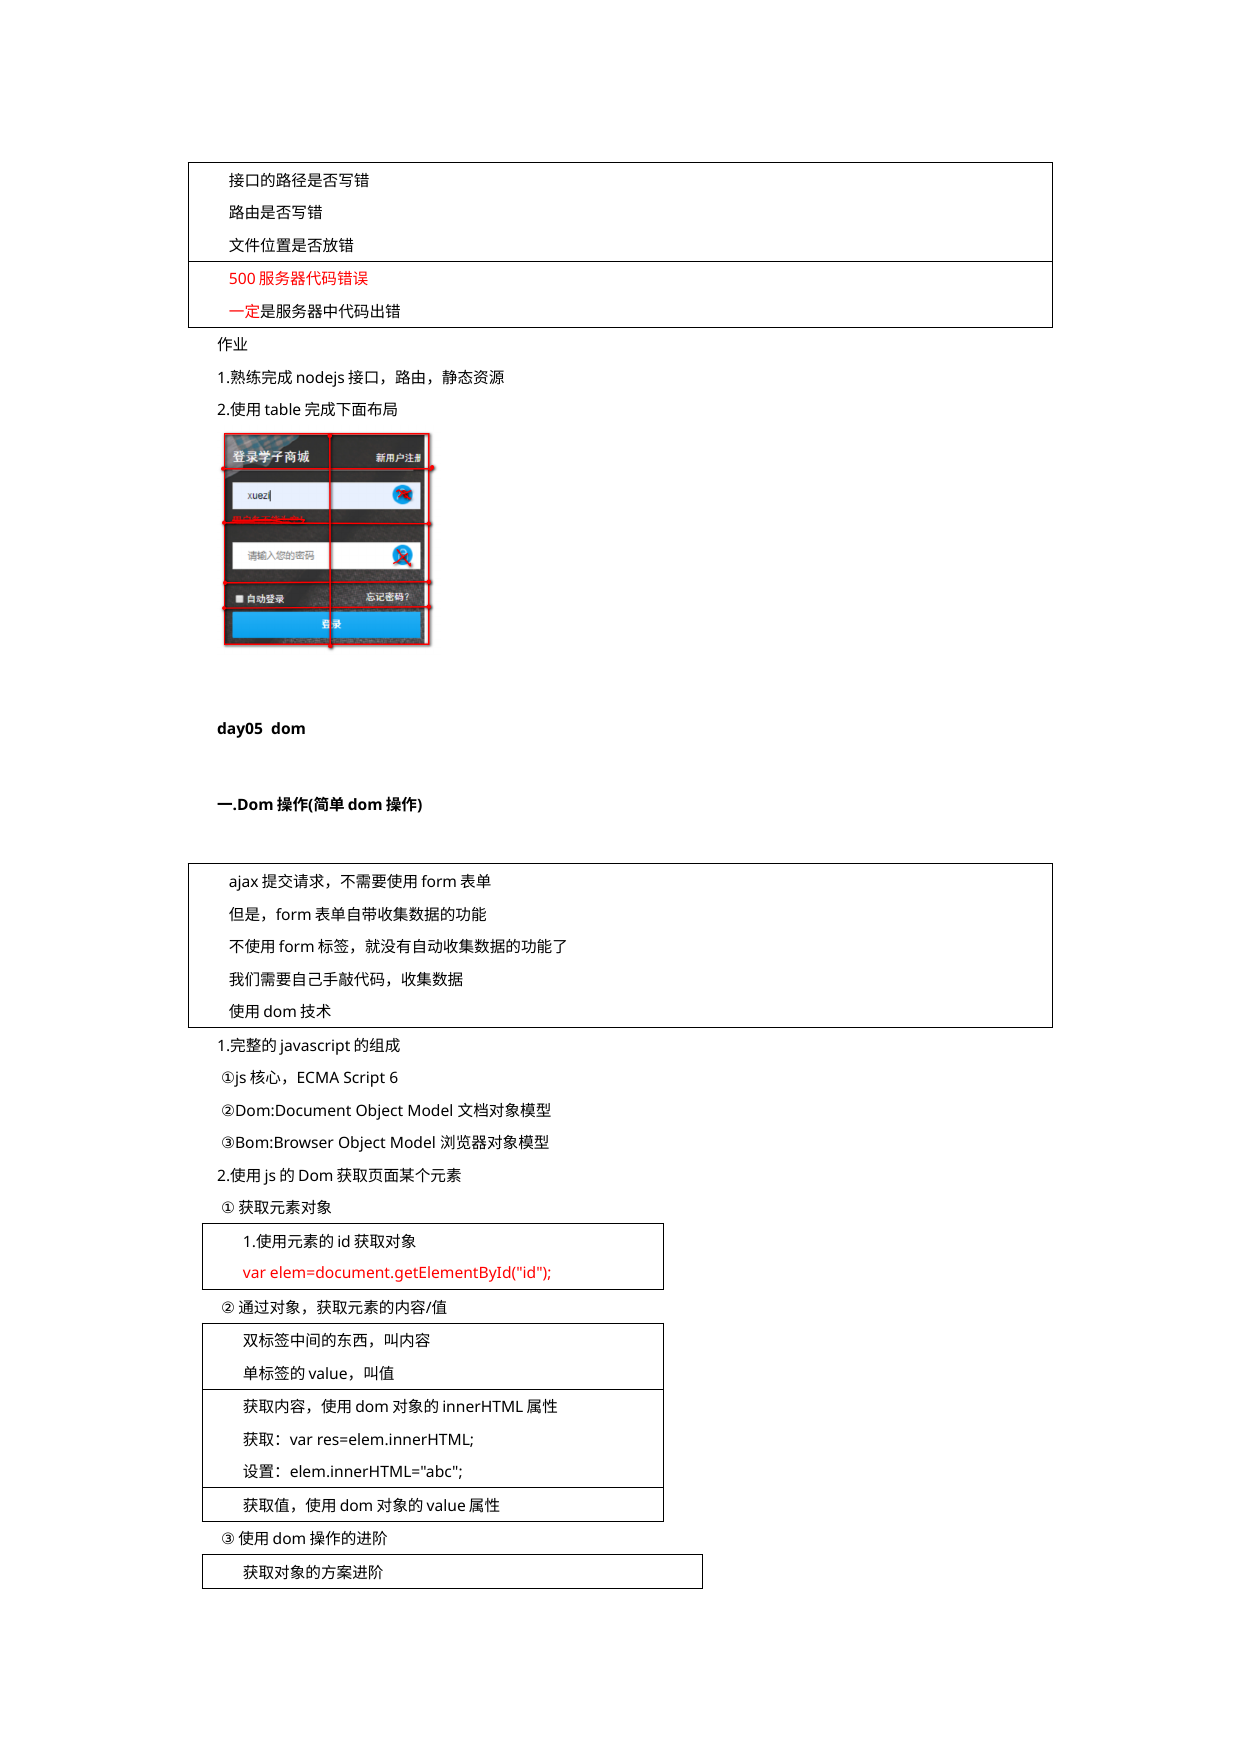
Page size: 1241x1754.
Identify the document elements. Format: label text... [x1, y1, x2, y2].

picture [216, 425, 442, 655]
text 2.使用js的Dom获取页面某个元素 [217, 1158, 983, 1190]
subtitle 一.Dom操作(简单dom操作) [217, 787, 983, 820]
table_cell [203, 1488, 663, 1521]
text ①js核心，ECMA Script 6 [217, 1060, 983, 1093]
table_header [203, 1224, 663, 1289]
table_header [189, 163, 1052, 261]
text ②Dom:Document Object Model 文档对象模型 [217, 1093, 983, 1125]
subtitle day05 dom [217, 712, 983, 745]
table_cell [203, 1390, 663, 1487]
text 作业 [217, 328, 983, 360]
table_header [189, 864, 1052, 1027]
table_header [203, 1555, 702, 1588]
text 1.熟练完成nodejs接口，路由，静态资源 [217, 360, 983, 393]
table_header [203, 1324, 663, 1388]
text 2.使用table完成下面布局 [217, 393, 983, 425]
text ②通过对象，获取元素的内容/值 [217, 1290, 983, 1322]
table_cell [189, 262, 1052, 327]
text ①获取元素对象 [217, 1190, 983, 1223]
text ③使用dom操作的进阶 [217, 1522, 983, 1554]
text ③Bom:Browser Object Model 浏览器对象模型 [217, 1125, 983, 1158]
text 1.完整的javascript的组成 [217, 1028, 983, 1060]
